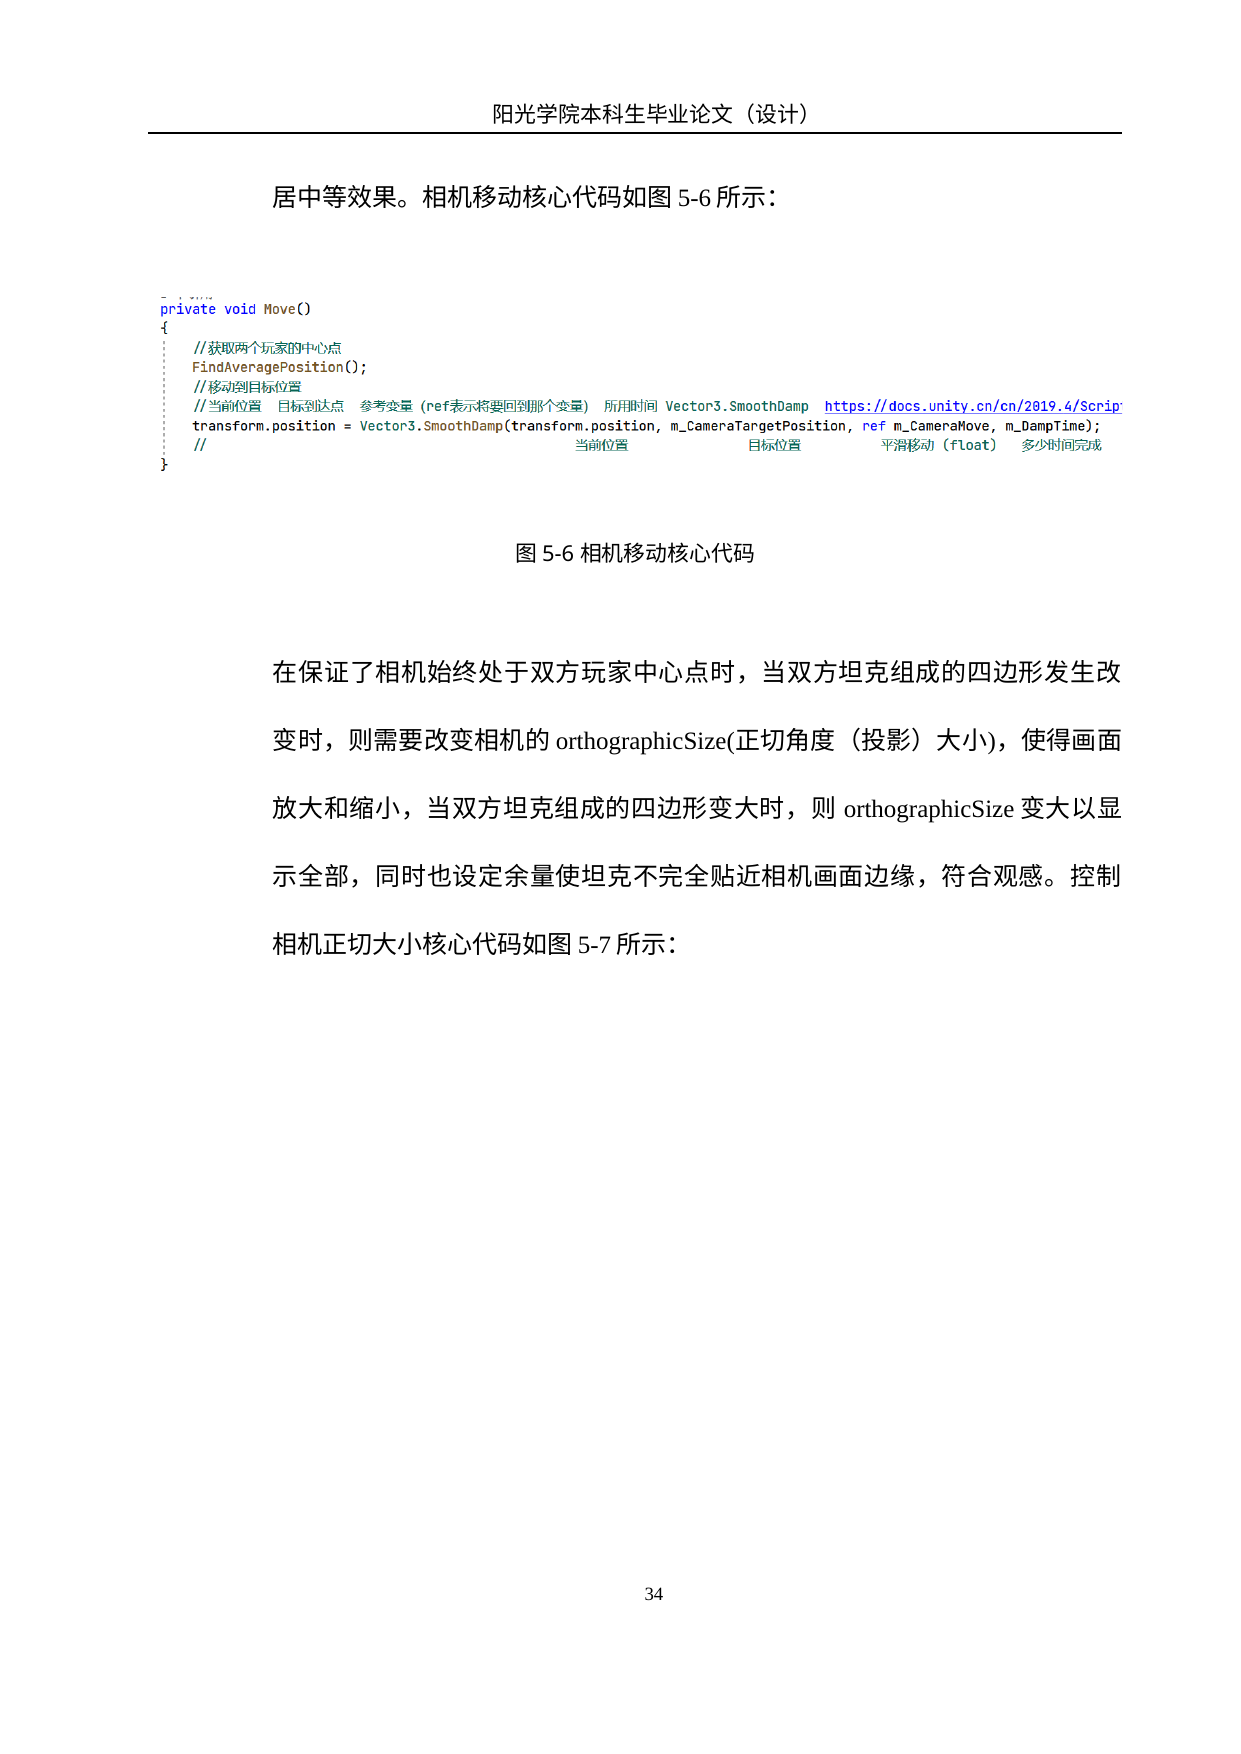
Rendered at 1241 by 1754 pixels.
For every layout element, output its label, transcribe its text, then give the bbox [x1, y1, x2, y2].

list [198, 161, 1122, 229]
text 图 5-6 相机移动核心代码 [148, 535, 1122, 569]
list 在保证了相机始终处于双方玩家中心点时，当双方坦克组成的四边形发生改变时，则需要改变相机的orthographicSize(正切角度（投影）大小)，使得画面放大和缩小，当双方坦克组成的四边形变大时，则orthographicSize变大以显示全部，同时也设定余量使坦克不完全贴近相机画面边缘，符合观感。控制相机正切大小核心代码如图5-7所示： [273, 637, 1122, 976]
picture [147, 297, 1123, 474]
